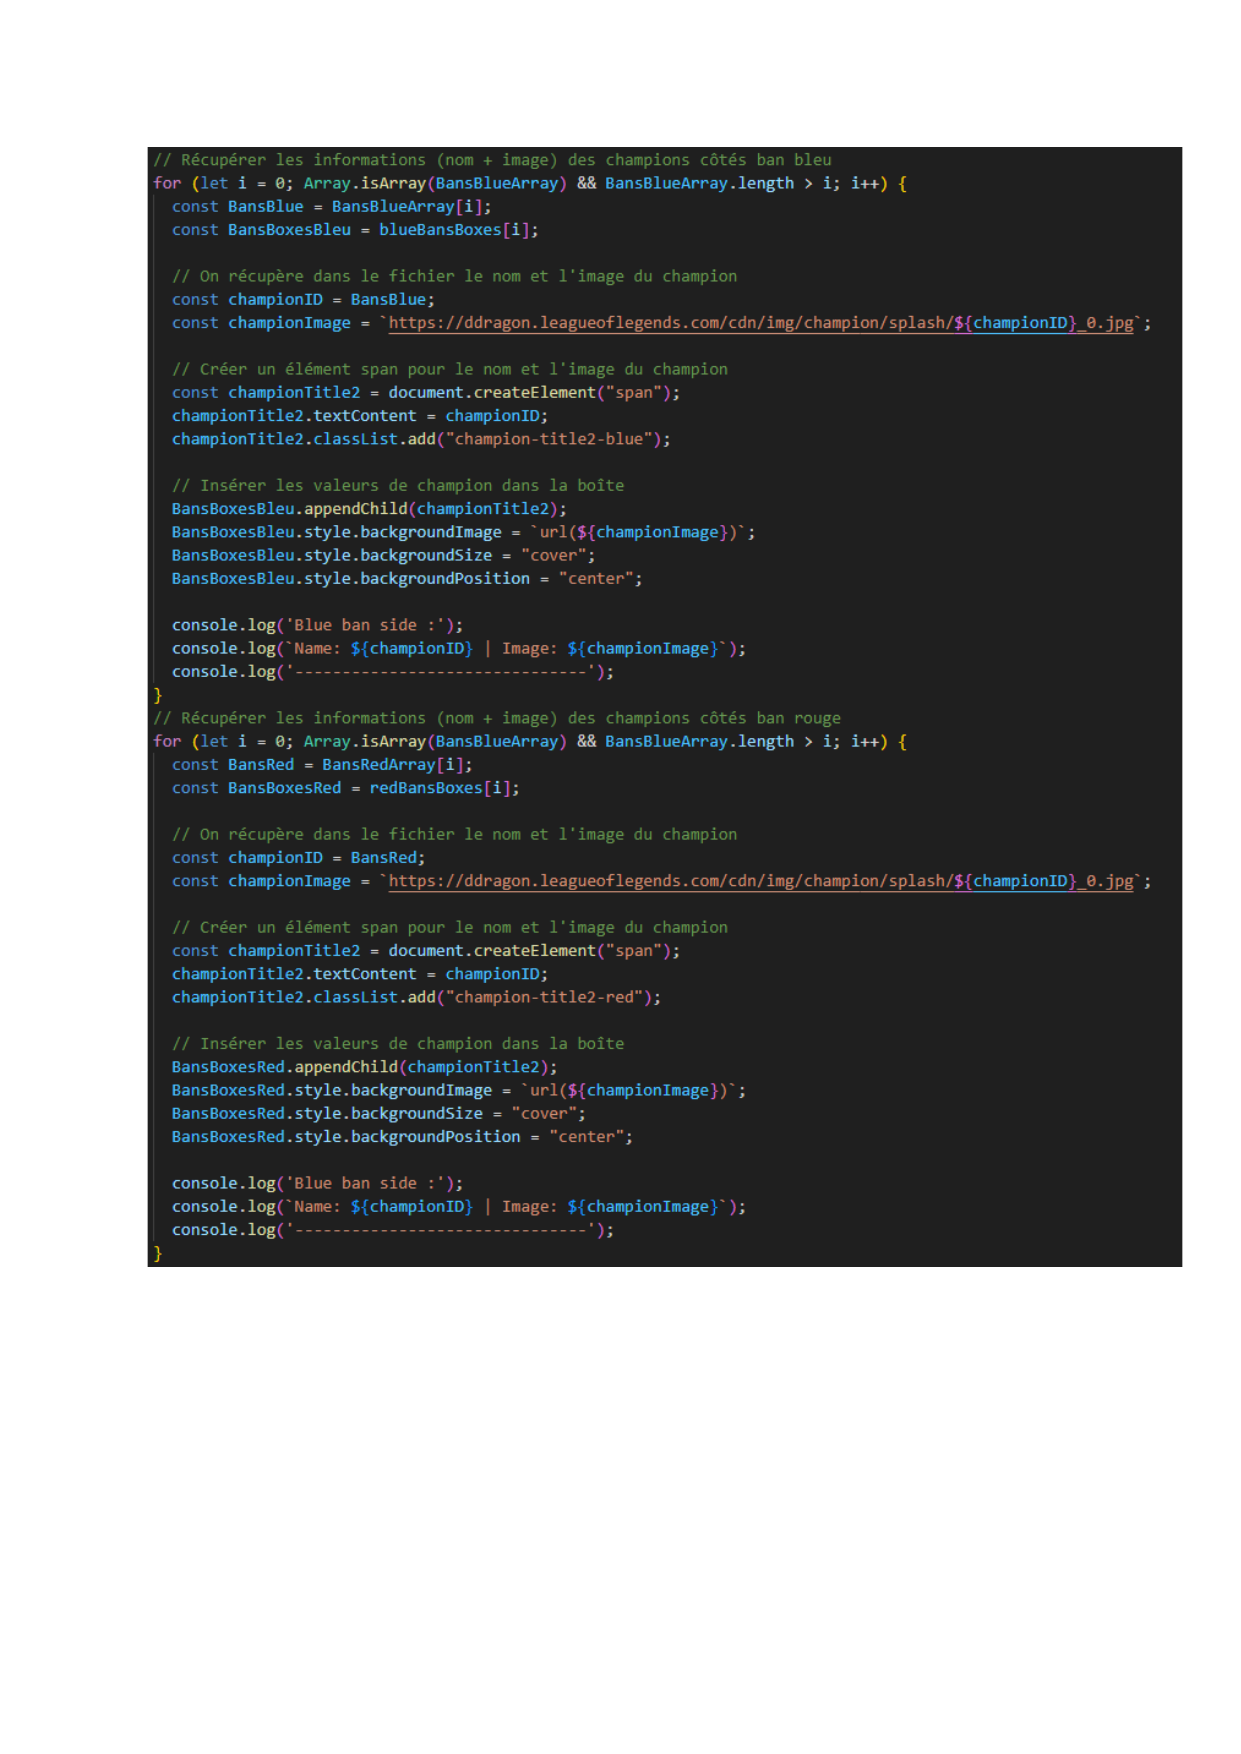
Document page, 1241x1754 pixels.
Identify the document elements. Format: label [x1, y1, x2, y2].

picture [147, 147, 1183, 1267]
